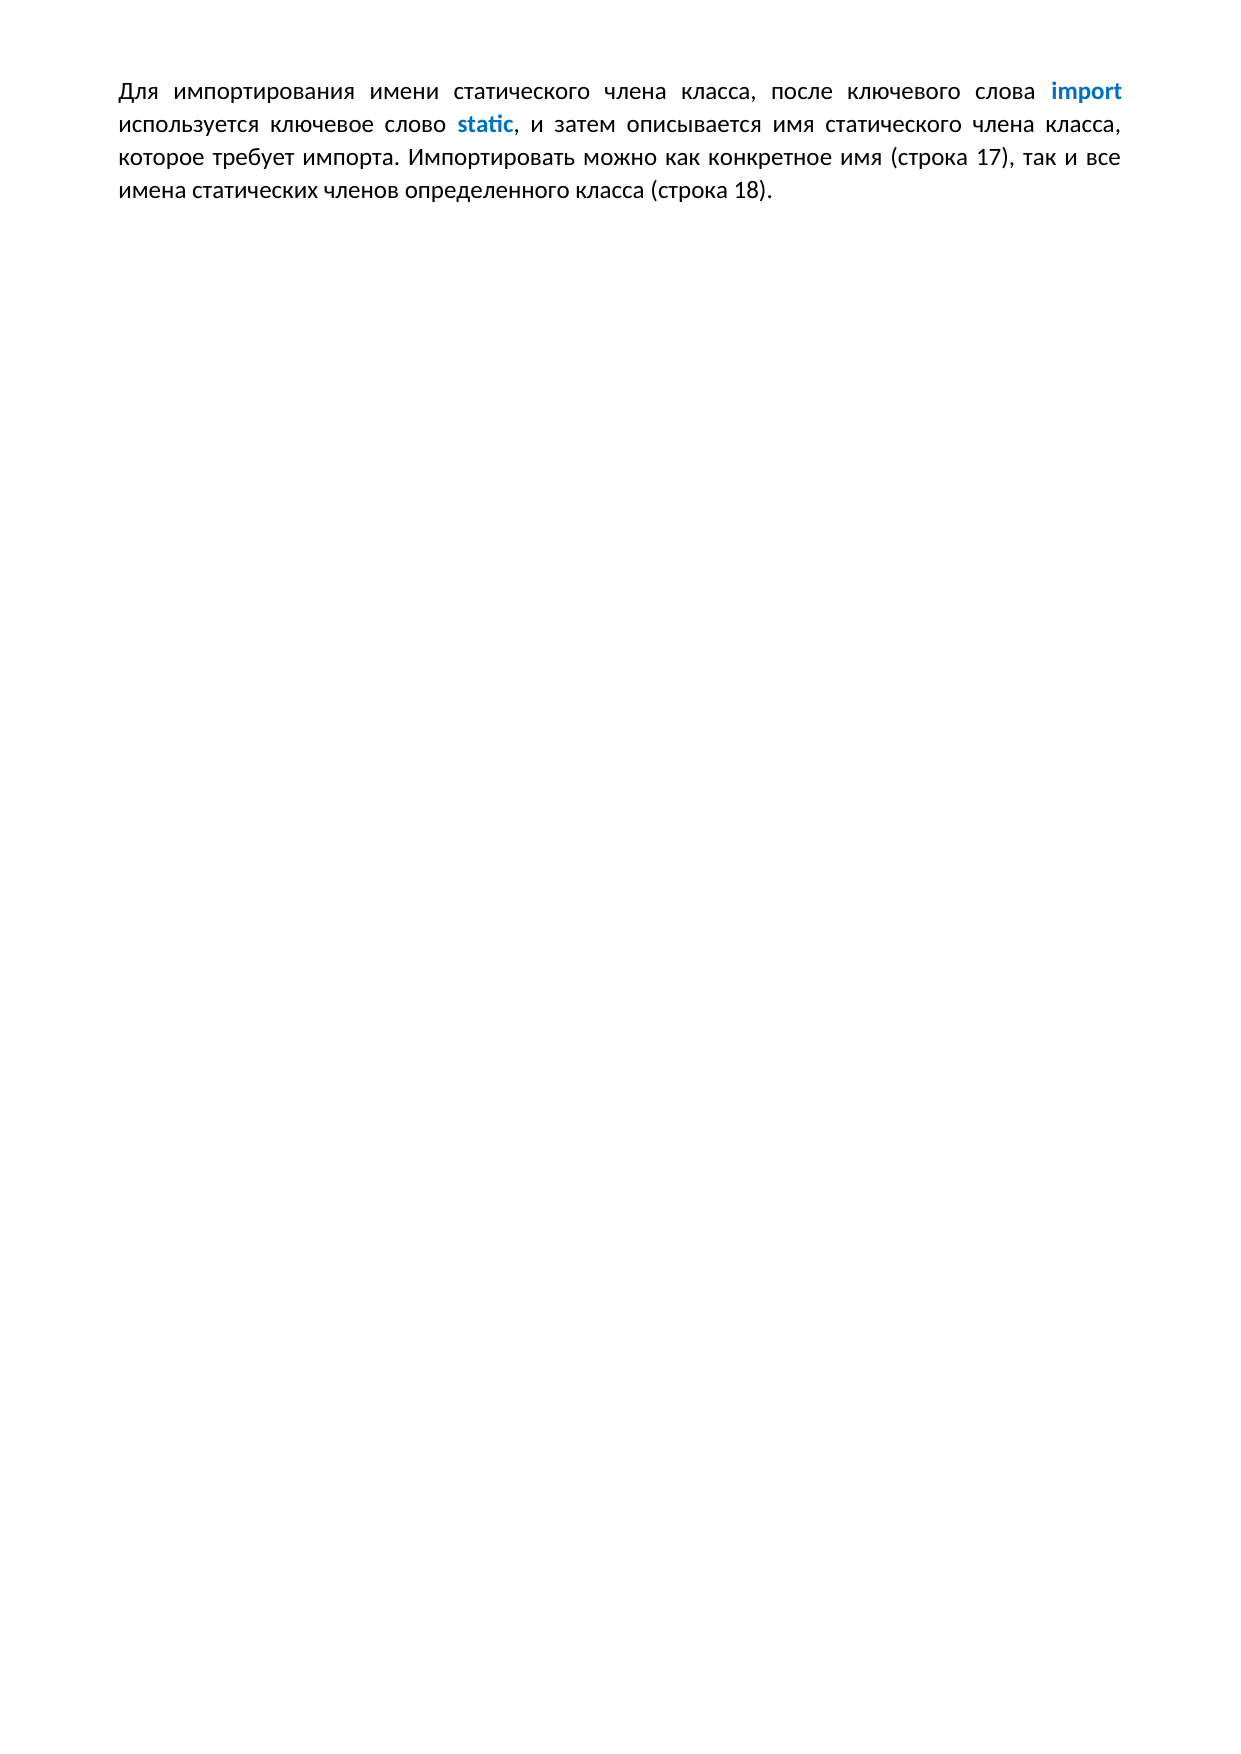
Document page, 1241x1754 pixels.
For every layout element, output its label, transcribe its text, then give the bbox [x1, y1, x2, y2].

text Для импортирования имени статического члена класса, после ключевого слова import используется ключевое слово static, и затем описывается имя статического члена класса, которое требует импорта. Импортировать можно как конкретное имя (строка 17), так и все имена статических членов определенного класса (строка 18). [118, 75, 1122, 204]
